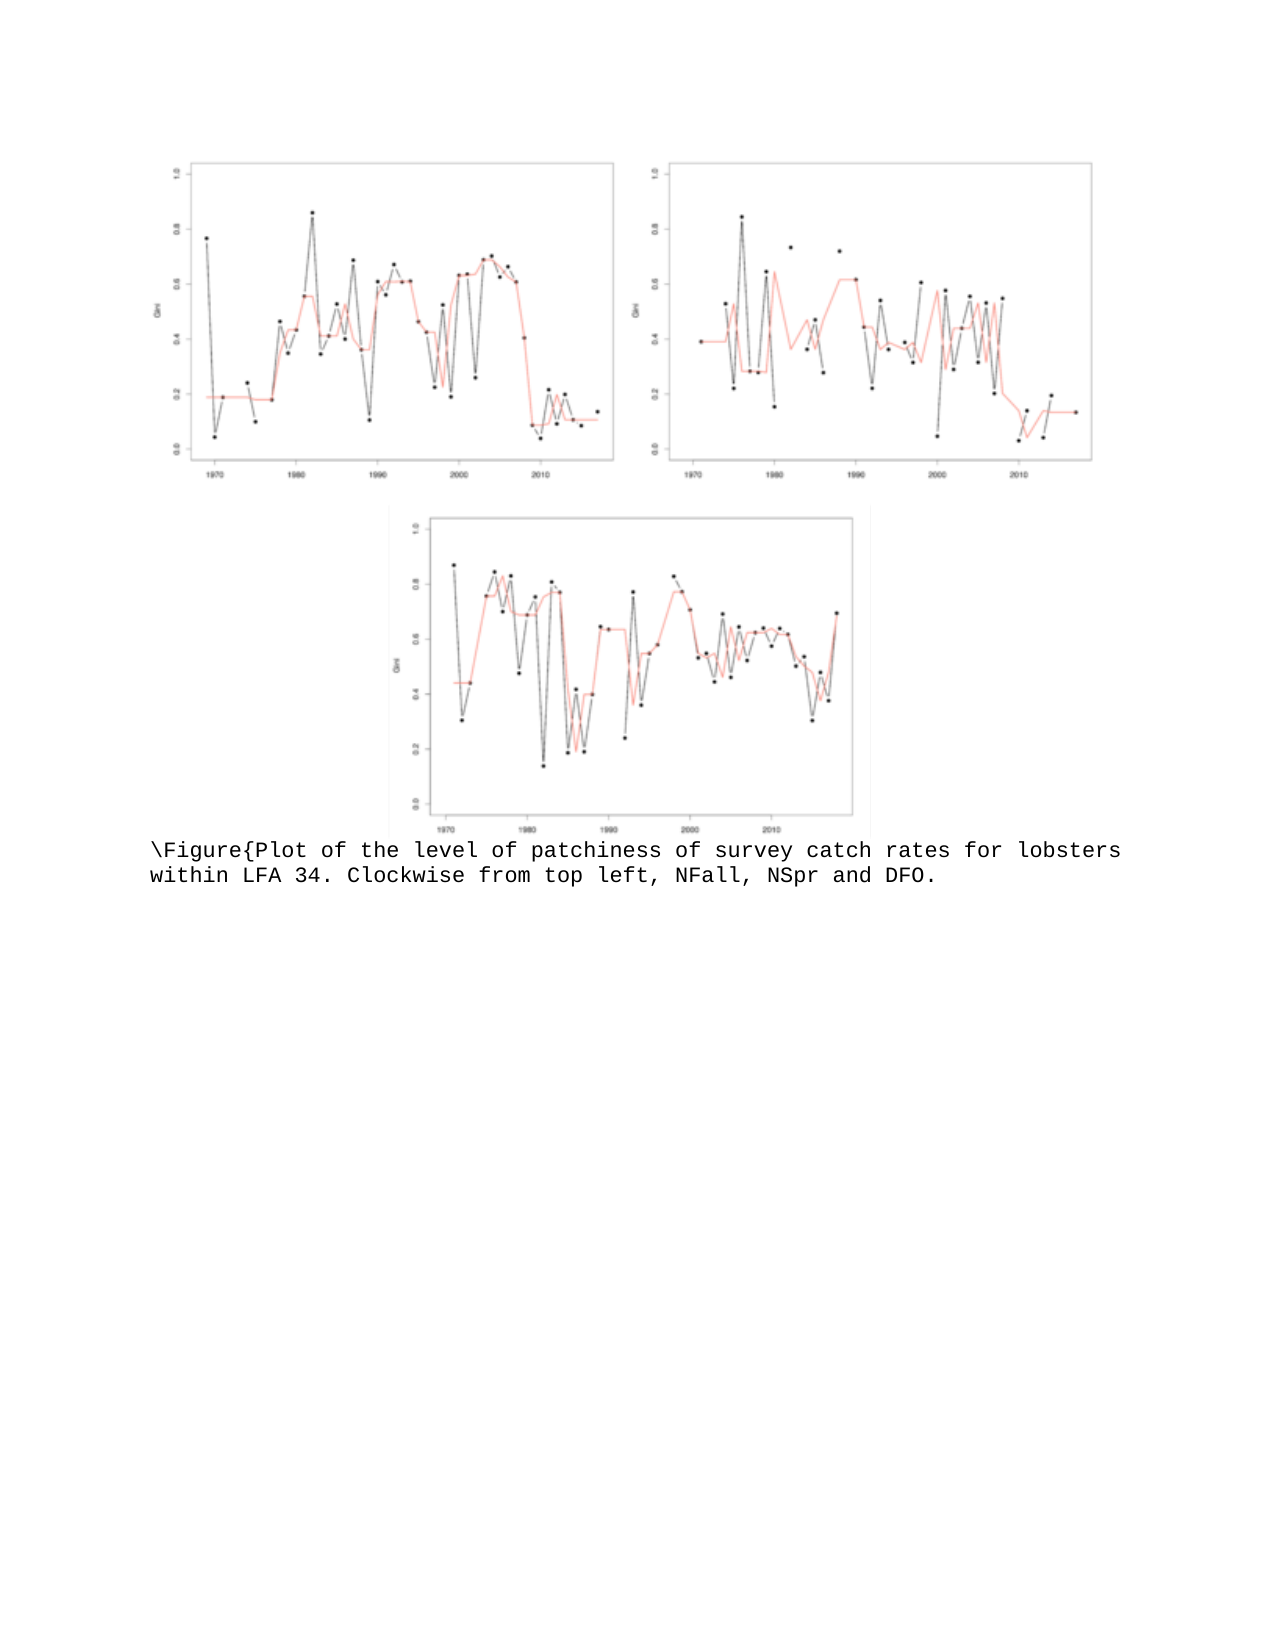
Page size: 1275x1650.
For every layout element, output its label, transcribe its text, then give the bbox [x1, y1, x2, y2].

picture [150, 150, 1110, 839]
